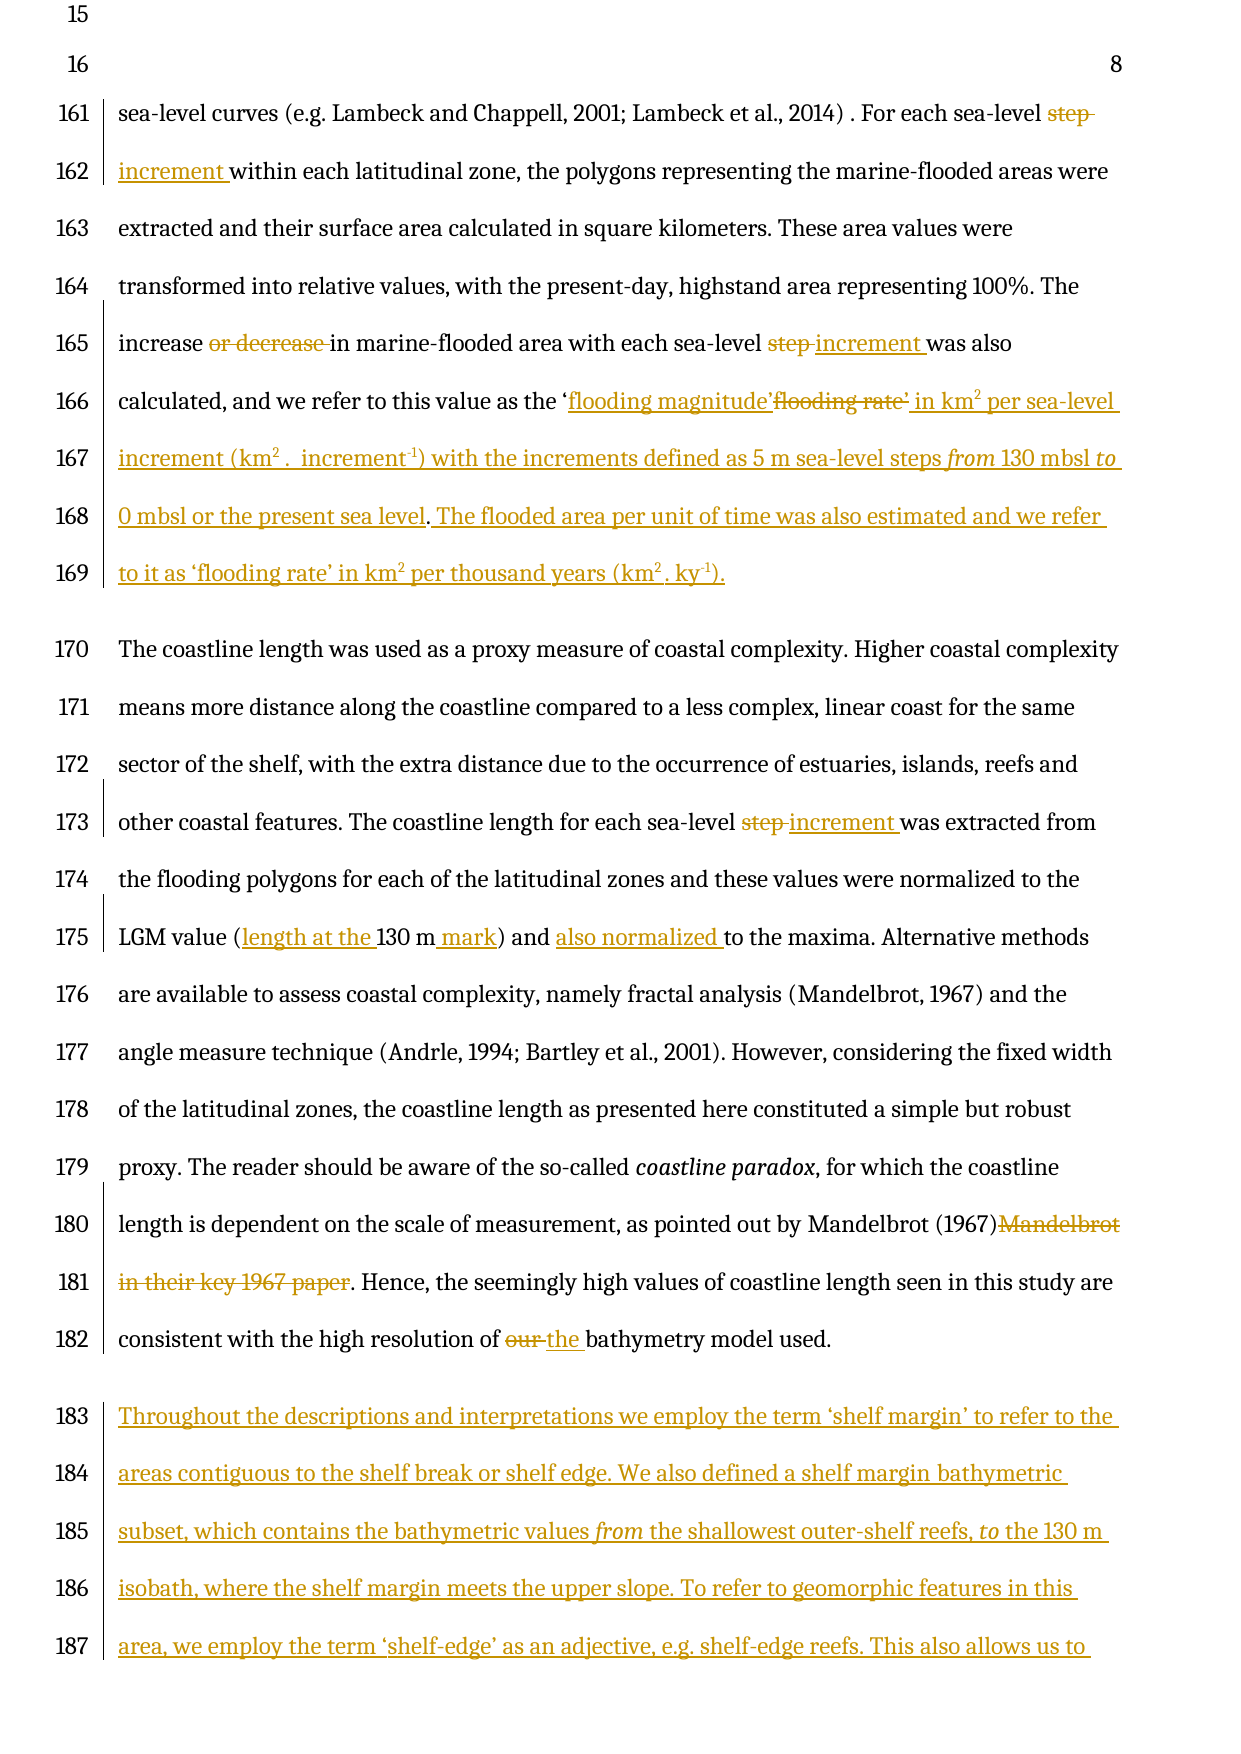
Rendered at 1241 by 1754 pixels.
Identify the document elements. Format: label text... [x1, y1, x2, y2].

text The coastline length was used as a proxy measure of coastal complexity. Higher coastal complexity means more distance along the coastline compared to a less complex, linear coast for the same sector of the shelf, with the extra distance due to the occurrence of estuaries, islands, reefs and other coastal features. The coastline length for each sea-level was extracted from the flooding polygons for each of the latitudinal zones and these values were normalized to the LGM value (130 m) and to the maxima. Alternative methods are available to assess coastal complexity, namely fractal analysis (Mandelbrot, 1967) and the angle measure technique (Andrle, 1994; Bartley et al., 2001). However, considering the fixed width of the latitudinal zones, the coastline length as presented here constituted a simple but robust proxy. The reader should be aware of the so-called coastline paradox, for which the coastline length is dependent on the scale of measurement, as pointed out by Mandelbrot (1967). Hence, the seemingly high values of coastline length seen in this study are consistent with the high resolution of bathymetry model used. [118, 635, 1122, 1354]
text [118, 99, 1122, 468]
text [118, 1402, 1122, 1660]
